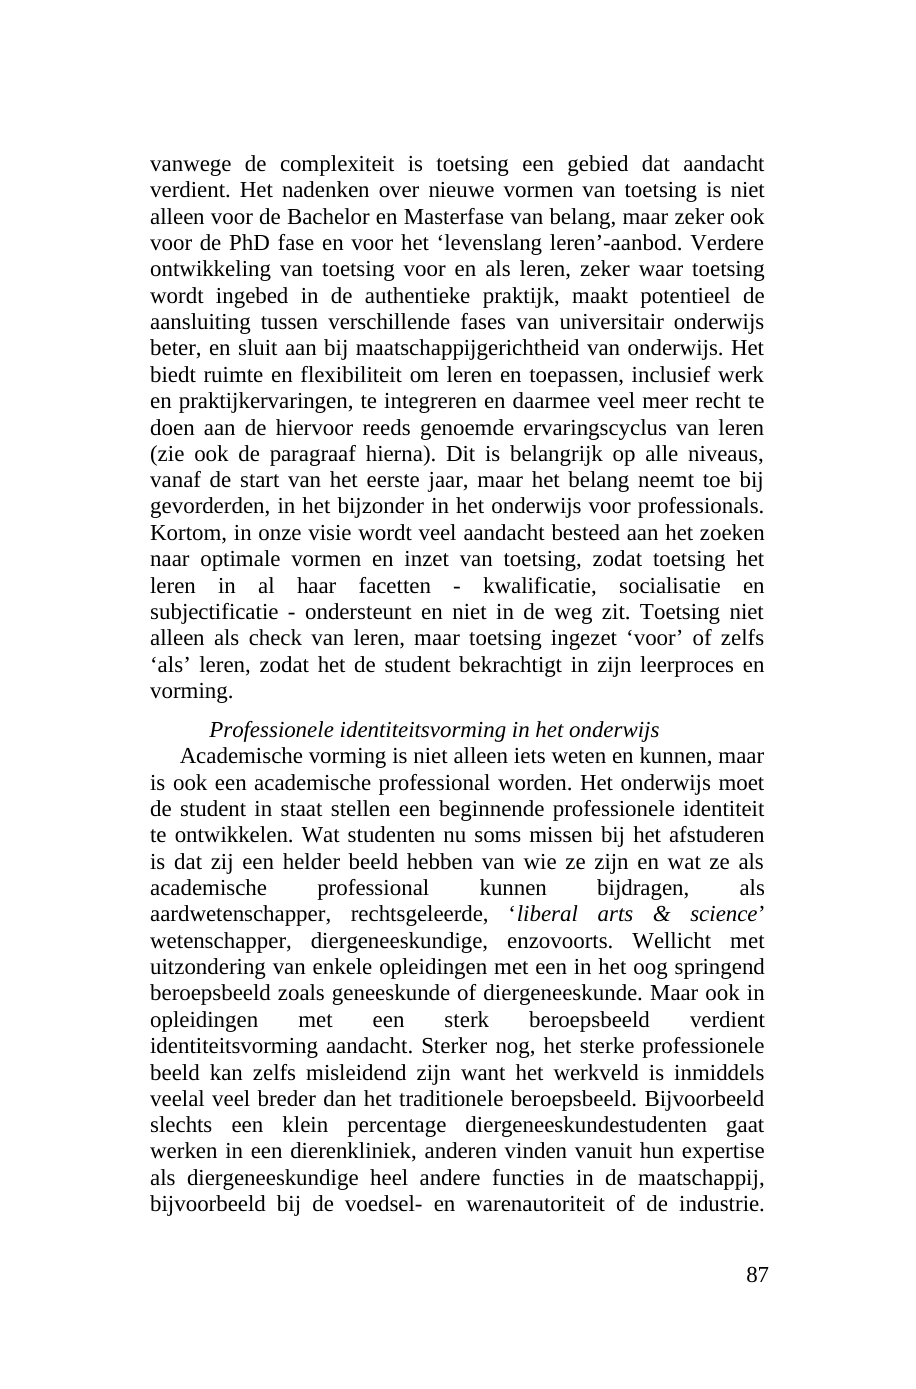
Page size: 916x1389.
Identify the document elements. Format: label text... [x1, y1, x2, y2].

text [150, 742, 766, 1217]
subtitle Professionele identiteitsvorming in het onderwijs [209, 716, 766, 742]
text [150, 150, 766, 703]
